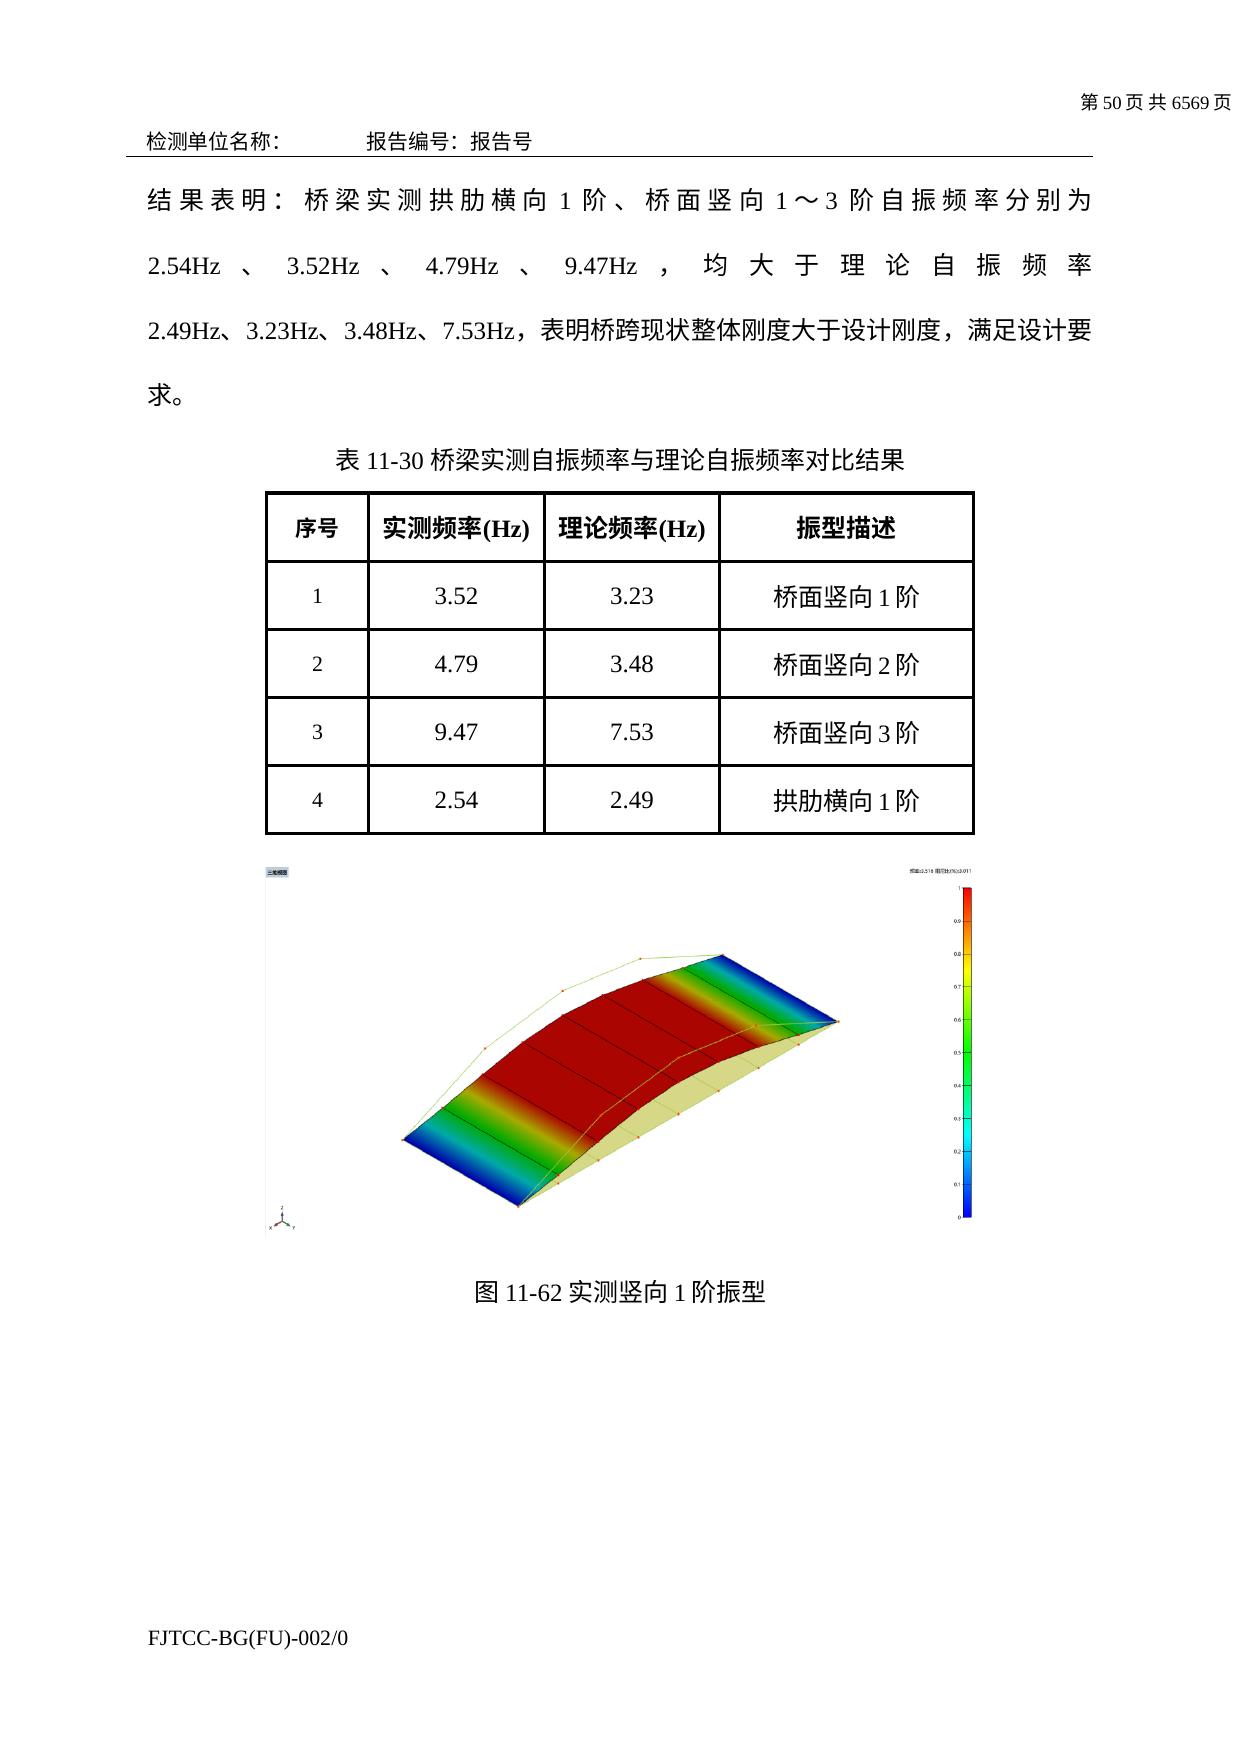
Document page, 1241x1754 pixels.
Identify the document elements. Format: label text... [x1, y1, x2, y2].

table_cell 3.52 [370, 563, 543, 628]
table_header 实测频率(Hz) [370, 495, 543, 559]
table_cell 拱肋横向1阶 [721, 767, 972, 832]
table_cell 桥面竖向2阶 [721, 631, 972, 696]
table_cell 4 [268, 767, 367, 832]
table_cell 3.48 [546, 631, 718, 696]
picture [265, 867, 975, 1237]
table_cell 4.79 [370, 631, 543, 696]
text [148, 166, 1093, 426]
table_header 序号 [268, 495, 367, 559]
table_cell 桥面竖向1阶 [721, 563, 972, 628]
table_cell 9.47 [370, 699, 543, 764]
table_cell 3.23 [546, 563, 718, 628]
table_cell 1 [268, 563, 367, 628]
table_cell 3 [268, 699, 367, 764]
table_cell 2 [268, 631, 367, 696]
table_header 理论频率(Hz) [546, 495, 718, 559]
table_cell 2.49 [546, 767, 718, 832]
table_cell 7.53 [546, 699, 718, 764]
table_cell 桥面竖向3阶 [721, 699, 972, 764]
table_header 振型描述 [721, 495, 972, 559]
table_cell 2.54 [370, 767, 543, 832]
